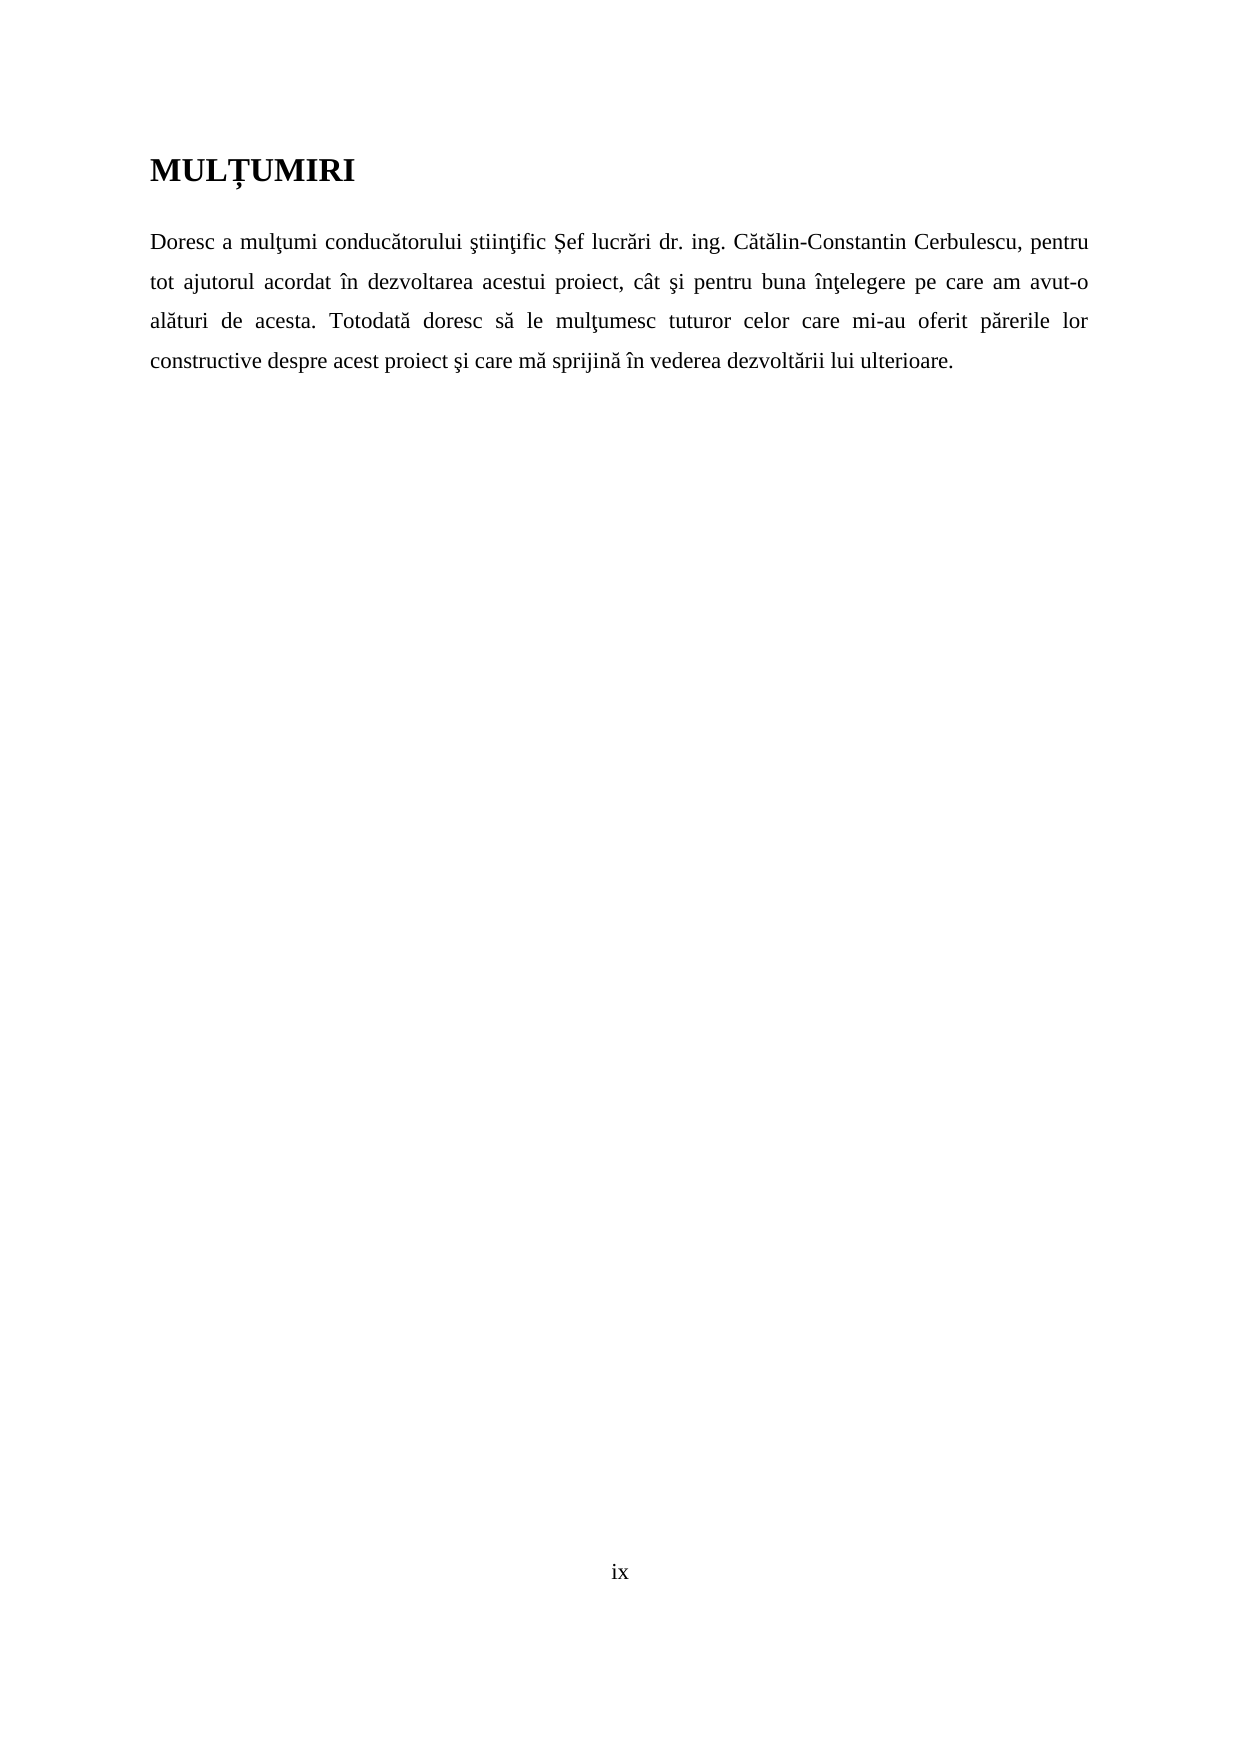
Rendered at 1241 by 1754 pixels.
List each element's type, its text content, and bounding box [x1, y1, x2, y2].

text MULȚUMIRI [150, 150, 1090, 188]
text Doresc a mulţumi conducătorului ştiinţific Șef lucrări dr. ing. Cătălin-Constantin Cerbulescu, pentru tot ajutorul acordat în dezvoltarea acestui proiect, cât şi pentru buna înţelegere pe care am avut-o alături de acesta. Totodată doresc să le mulţumesc tuturor celor care mi-au oferit părerile lor constructive despre acest proiect şi care mă sprijină în vederea dezvoltării lui ulterioare. [150, 228, 1090, 373]
